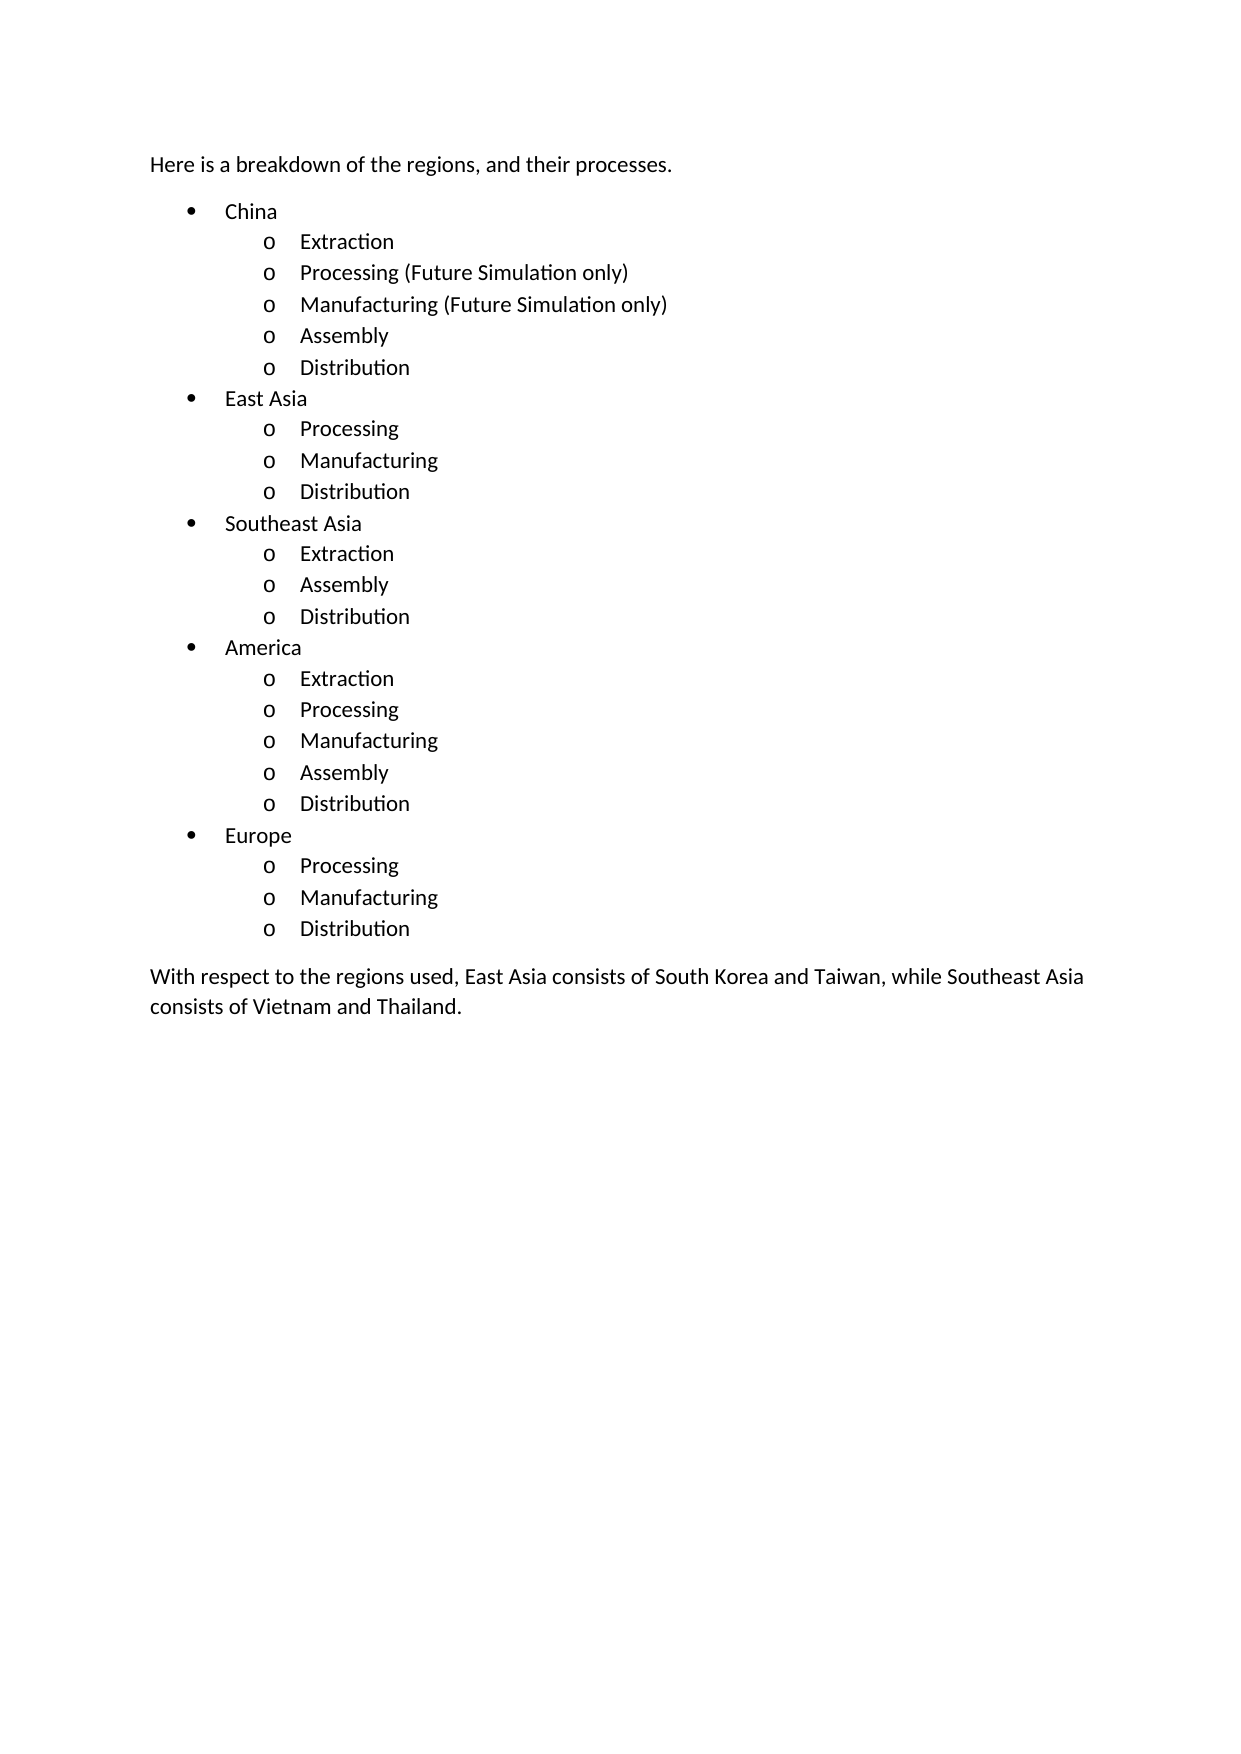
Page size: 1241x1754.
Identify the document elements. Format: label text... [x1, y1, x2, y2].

list Extraction [262, 539, 1090, 568]
list East Asia [187, 384, 1090, 412]
list Processing [262, 851, 1090, 880]
list Distribution [262, 602, 1090, 631]
list China [187, 197, 1090, 225]
list Manufacturing [262, 727, 1090, 756]
list Europe [187, 821, 1090, 849]
text With respect to the regions used, East Asia consists of South Korea and Taiwan, while Southeast Asia consists of Vietnam and Thailand. [150, 962, 1090, 1021]
list Processing [262, 695, 1090, 724]
list Assembly [262, 571, 1090, 600]
list Distribution [262, 914, 1090, 943]
list Processing (Future Simulation only) [262, 258, 1090, 288]
list Manufacturing [262, 883, 1090, 912]
list Assembly [262, 321, 1090, 351]
list Extraction [262, 664, 1090, 693]
list Southeast Asia [187, 509, 1090, 537]
list Distribution [262, 789, 1090, 819]
list Processing [262, 414, 1090, 444]
list Distribution [262, 353, 1090, 382]
list Extraction [262, 227, 1090, 256]
list Assembly [262, 758, 1090, 787]
list Manufacturing [262, 446, 1090, 475]
list America [187, 633, 1090, 662]
list Distribution [262, 477, 1090, 507]
list Manufacturing (Future Simulation only) [262, 290, 1090, 319]
text Here is a breakdown of the regions, and their processes. [150, 150, 1090, 178]
